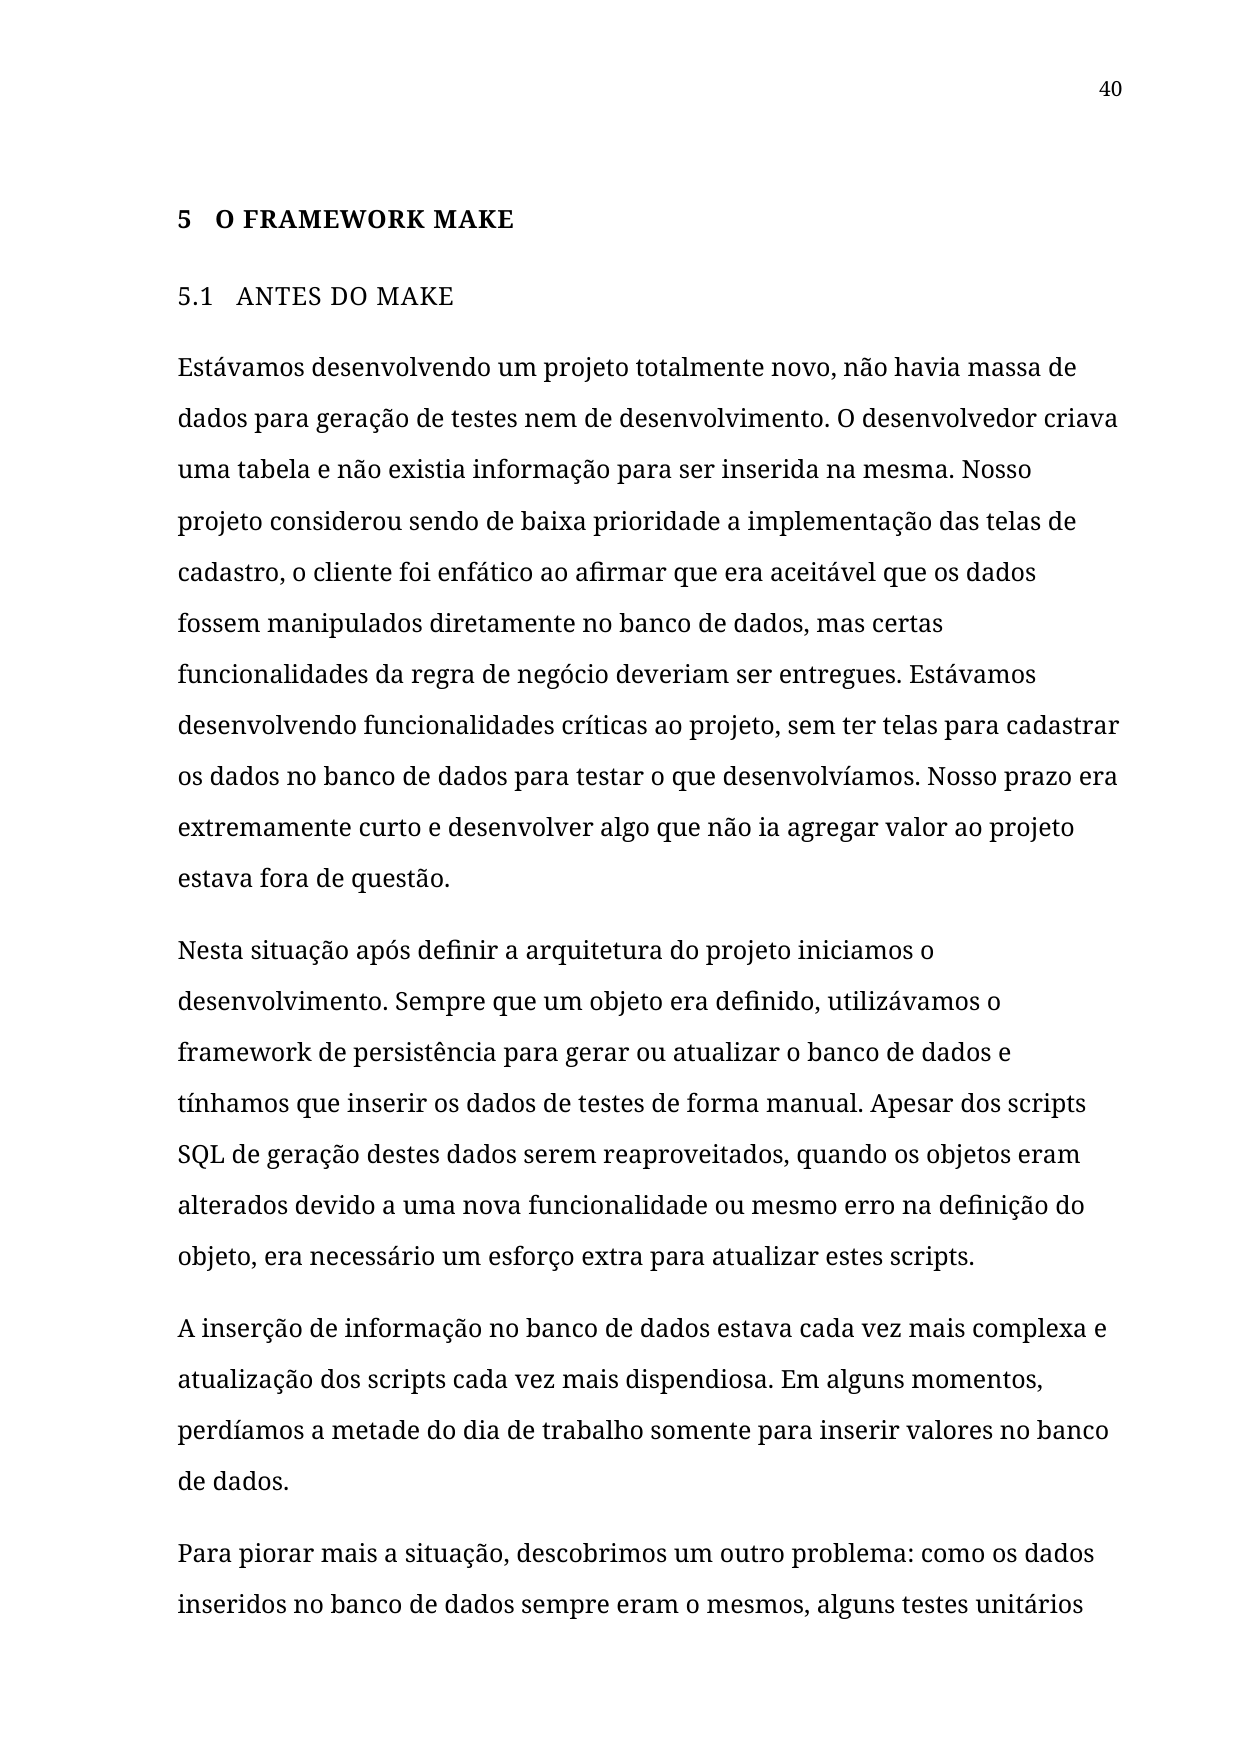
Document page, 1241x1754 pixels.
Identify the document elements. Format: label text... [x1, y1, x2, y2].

text Nesta situação após definir a arquitetura do projeto iniciamos o desenvolvimento. Sempre que um objeto era definido, utilizávamos o framework de persistência para gerar ou atualizar o banco de dados e tínhamos que inserir os dados de testes de forma manual. Apesar dos scripts SQL de geração destes dados serem reaproveitados, quando os objetos eram alterados devido a uma nova funcionalidade ou mesmo erro na definição do objeto, era necessário um esforço extra para atualizar estes scripts. [177, 932, 1122, 1273]
title O Framework Make [177, 202, 1122, 236]
text Estávamos desenvolvendo um projeto totalmente novo, não havia massa de dados para geração de testes nem de desenvolvimento. O desenvolvedor criava uma tabela e não existia informação para ser inserida na mesma. Nosso projeto considerou sendo de baixa prioridade a implementação das telas de cadastro, o cliente foi enfático ao afirmar que era aceitável que os dados fossem manipulados diretamente no banco de dados, mas certas funcionalidades da regra de negócio deveriam ser entregues. Estávamos desenvolvendo funcionalidades críticas ao projeto, sem ter telas para cadastrar os dados no banco de dados para testar o que desenvolvíamos. Nosso prazo era extremamente curto e desenvolver algo que não ia agregar valor ao projeto estava fora de questão. [177, 350, 1122, 894]
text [177, 1536, 1122, 1621]
subtitle Antes do make [177, 278, 1122, 312]
text A inserção de informação no banco de dados estava cada vez mais complexa e atualização dos scripts cada vez mais dispendiosa. Em alguns momentos, perdíamos a metade do dia de trabalho somente para inserir valores no banco de dados. [177, 1311, 1122, 1498]
